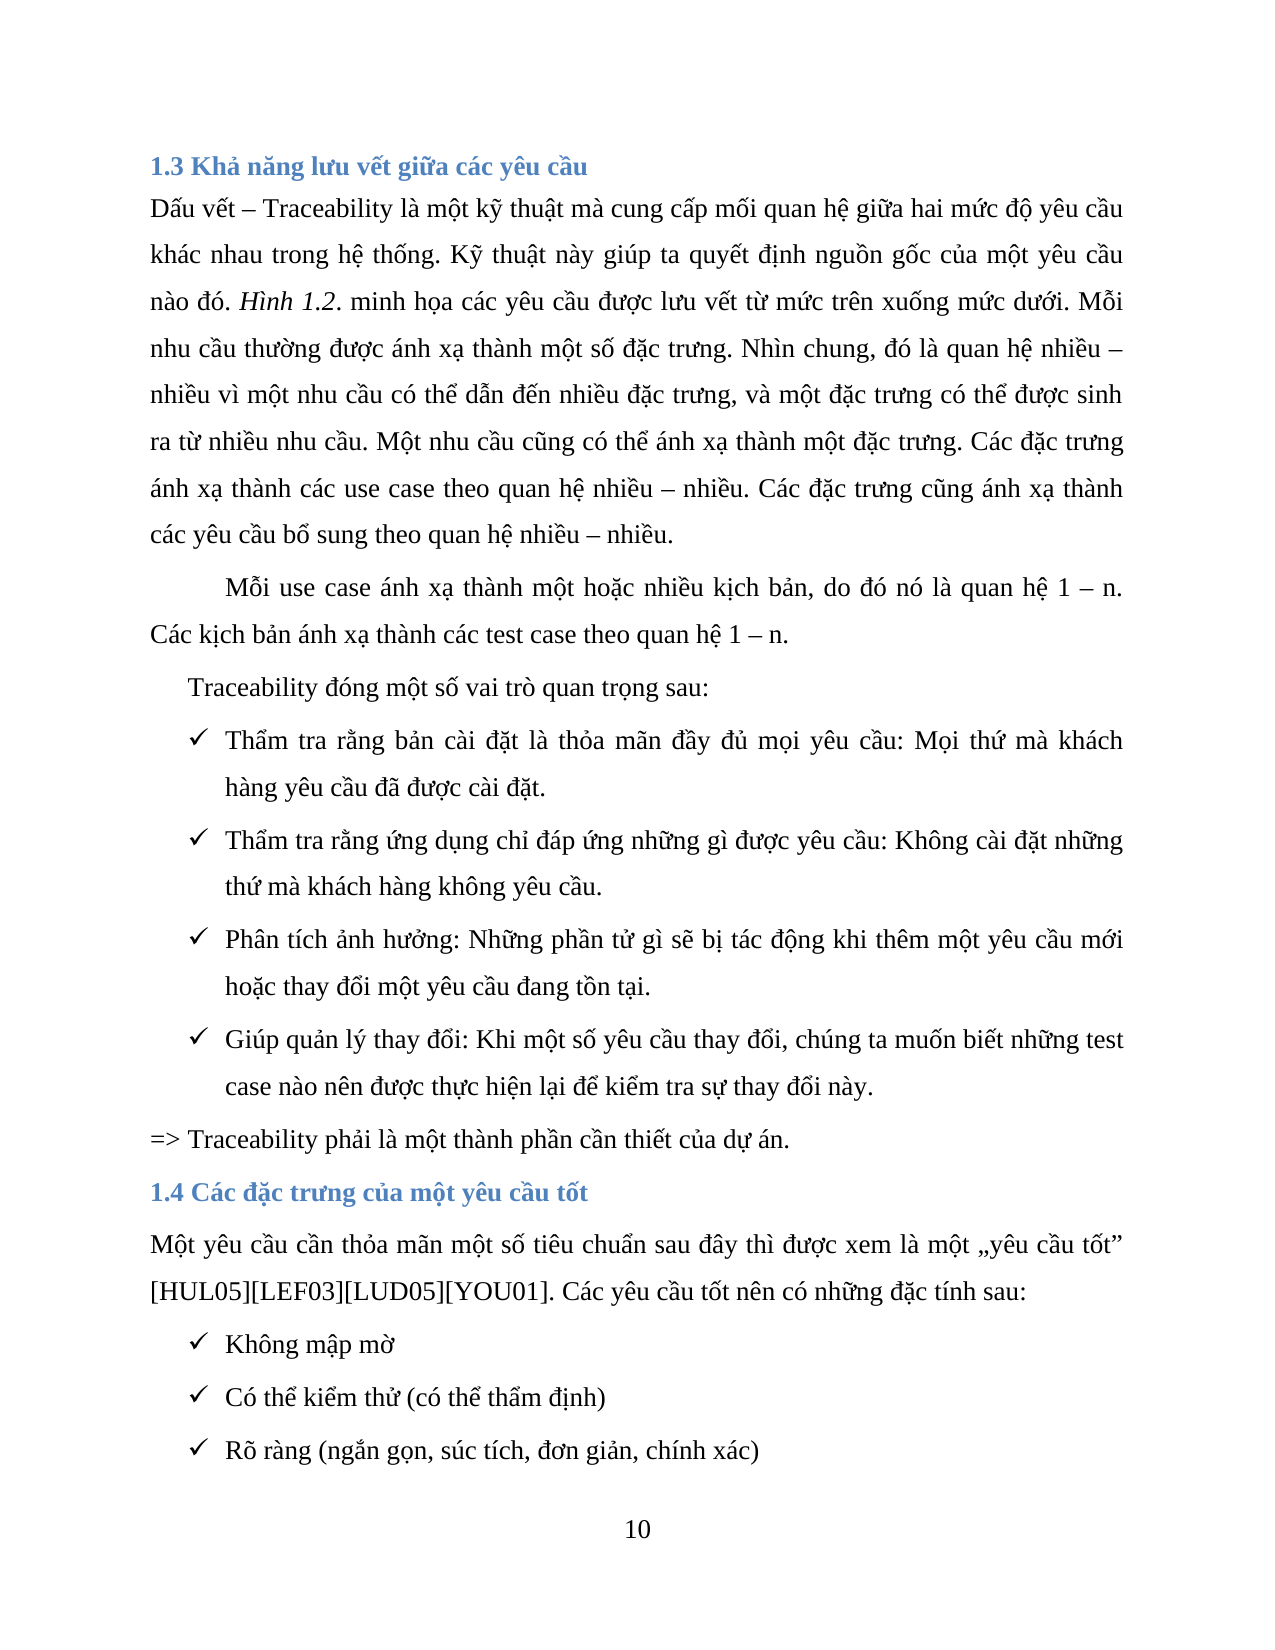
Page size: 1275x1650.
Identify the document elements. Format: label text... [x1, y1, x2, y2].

list Giúp quản lý thay đổi: Khi một số yêu cầu thay đổi, chúng ta muốn biết những test case nào nên được thực hiện lại để kiểm tra sự thay đổi này. [187, 1023, 1125, 1101]
text => Traceability phải là một thành phần cần thiết của dự án. [150, 1123, 1125, 1154]
subtitle 1.3 Khả năng lưu vết giữa các yêu cầu [150, 150, 1125, 181]
list Rõ ràng (ngắn gọn, súc tích, đơn giản, chính xác) [187, 1434, 1125, 1466]
text Một yêu cầu cần thỏa mãn một số tiêu chuẩn sau đây thì được xem là một „yêu cầu tốt” [HUL05][LEF03][LUD05][YOU01]. Các yêu cầu tốt nên có những đặc tính sau: [150, 1229, 1125, 1306]
text Traceability đóng một số vai trò quan trọng sau: [150, 671, 1125, 702]
text Mỗi use case ánh xạ thành một hoặc nhiều kịch bản, do đó nó là quan hệ 1 – n. Các kịch bản ánh xạ thành các test case theo quan hệ 1 – n. [150, 572, 1125, 649]
list Thẩm tra rằng ứng dụng chỉ đáp ứng những gì được yêu cầu: Không cài đặt những thứ mà khách hàng không yêu cầu. [187, 824, 1125, 902]
list Không mập mờ [187, 1328, 1125, 1359]
text Dấu vết – Traceability là một kỹ thuật mà cung cấp mối quan hệ giữa hai mức độ yêu cầu khác nhau trong hệ thống. Kỹ thuật này giúp ta quyết định nguồn gốc của một yêu cầu nào đó. Hình 1.2. minh họa các yêu cầu được lưu vết từ mức trên xuống mức dưới. Mỗi nhu cầu thường được ánh xạ thành một số đặc trưng. Nhìn chung, đó là quan hệ nhiều – nhiều vì một nhu cầu có thể dẫn đến nhiều đặc trưng, và một đặc trưng có thể được sinh ra từ nhiều nhu cầu. Một nhu cầu cũng có thể ánh xạ thành một đặc trưng. Các đặc trưng ánh xạ thành các use case theo quan hệ nhiều – nhiều. Các đặc trưng cũng ánh xạ thành các yêu cầu bổ sung theo quan hệ nhiều – nhiều. [150, 192, 1125, 550]
list Có thể kiểm thử (có thể thẩm định) [187, 1381, 1125, 1413]
text 1.4 Các đặc trưng của một yêu cầu tốt [150, 1176, 1125, 1207]
list Thẩm tra rằng bản cài đặt là thỏa mãn đầy đủ mọi yêu cầu: Mọi thứ mà khách hàng yêu cầu đã được cài đặt. [187, 724, 1125, 802]
list Phân tích ảnh hưởng: Những phần tử gì sẽ bị tác động khi thêm một yêu cầu mới hoặc thay đổi một yêu cầu đang tồn tại. [187, 923, 1125, 1001]
